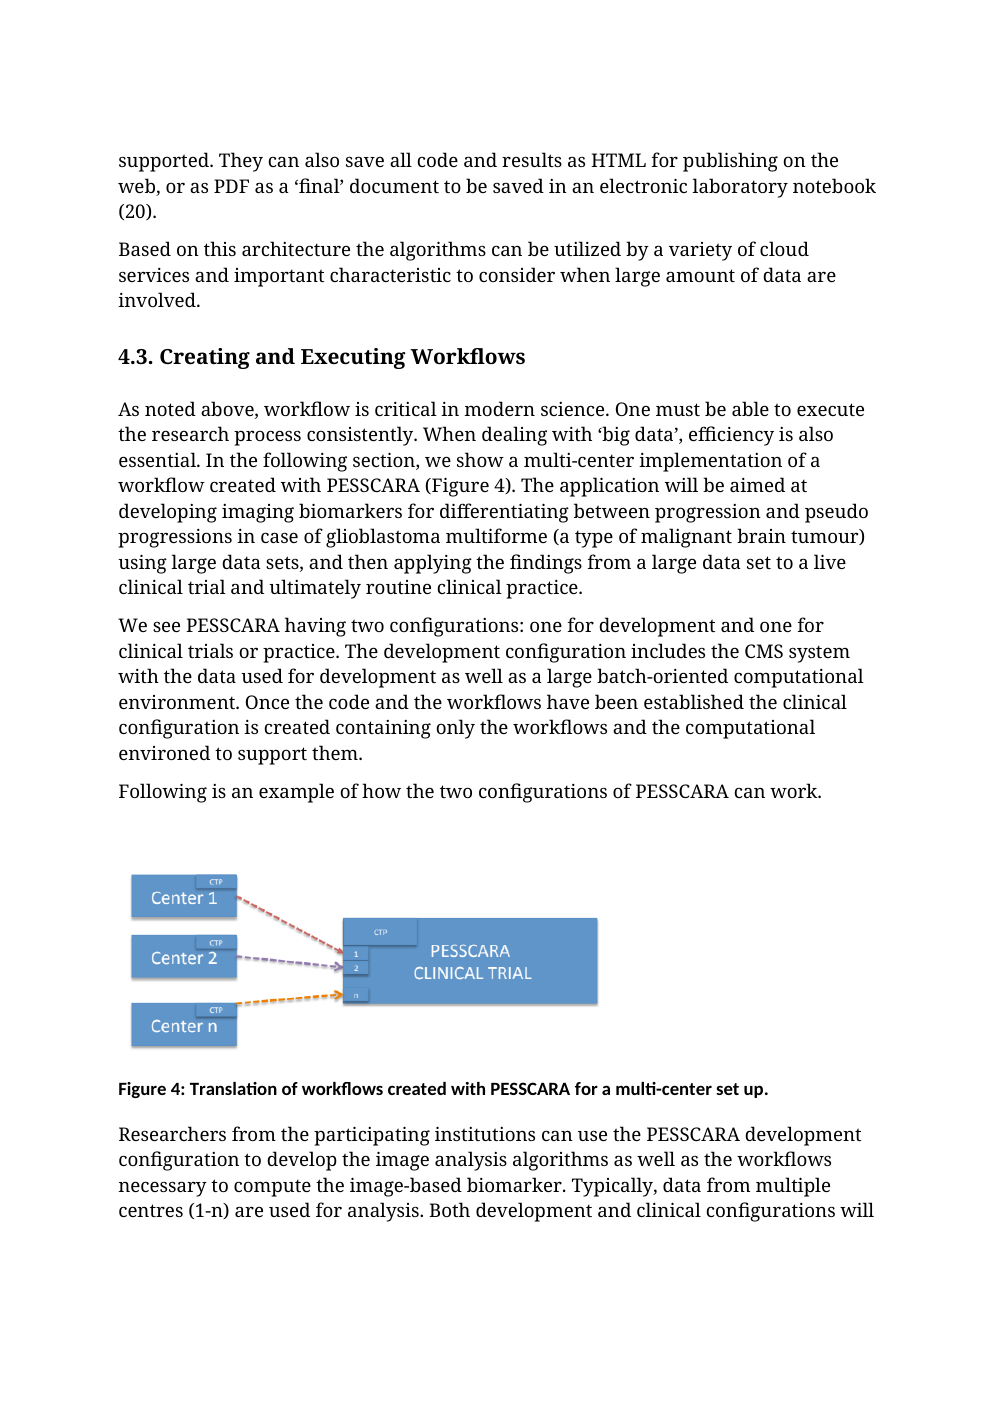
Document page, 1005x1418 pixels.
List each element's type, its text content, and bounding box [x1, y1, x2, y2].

text Creating and Executing Workflows [118, 342, 886, 371]
text As noted above, workflow is critical in modern science. One must be able to execute the research process consistently. When dealing with ‘big data’, efficiency is also essential. In the following section, we show a multi-center implementation of a workflow created with PESSCARA (Figure 4). The application will be aimed at developing imaging biomarkers for differentiating between progression and pseudo progressions in case of glioblastoma multiforme (a type of malignant brain tumour) using large data sets, and then applying the findings from a large data set to a live clinical trial and ultimately routine clinical practice. [118, 396, 886, 600]
text Figure 4: Translation of workflows created with PESSCARA for a multi-center set up. [118, 1077, 886, 1100]
text We see PESSCARA having two configurations: one for development and one for clinical trials or practice. The development configuration includes the CMS system with the data used for development as well as a large batch-oriented computational environment. Once the code and the workflows have been established the clinical configuration is created containing only the workflows and the computational environed to support them. [118, 613, 886, 766]
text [118, 1121, 886, 1223]
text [118, 148, 886, 224]
text Following is an example of how the two configurations of PESSCARA can work. [118, 778, 886, 804]
text Based on this architecture the algorithms can be utilized by a variety of cloud services and important characteristic to consider when large amount of data are involved. [118, 237, 886, 313]
